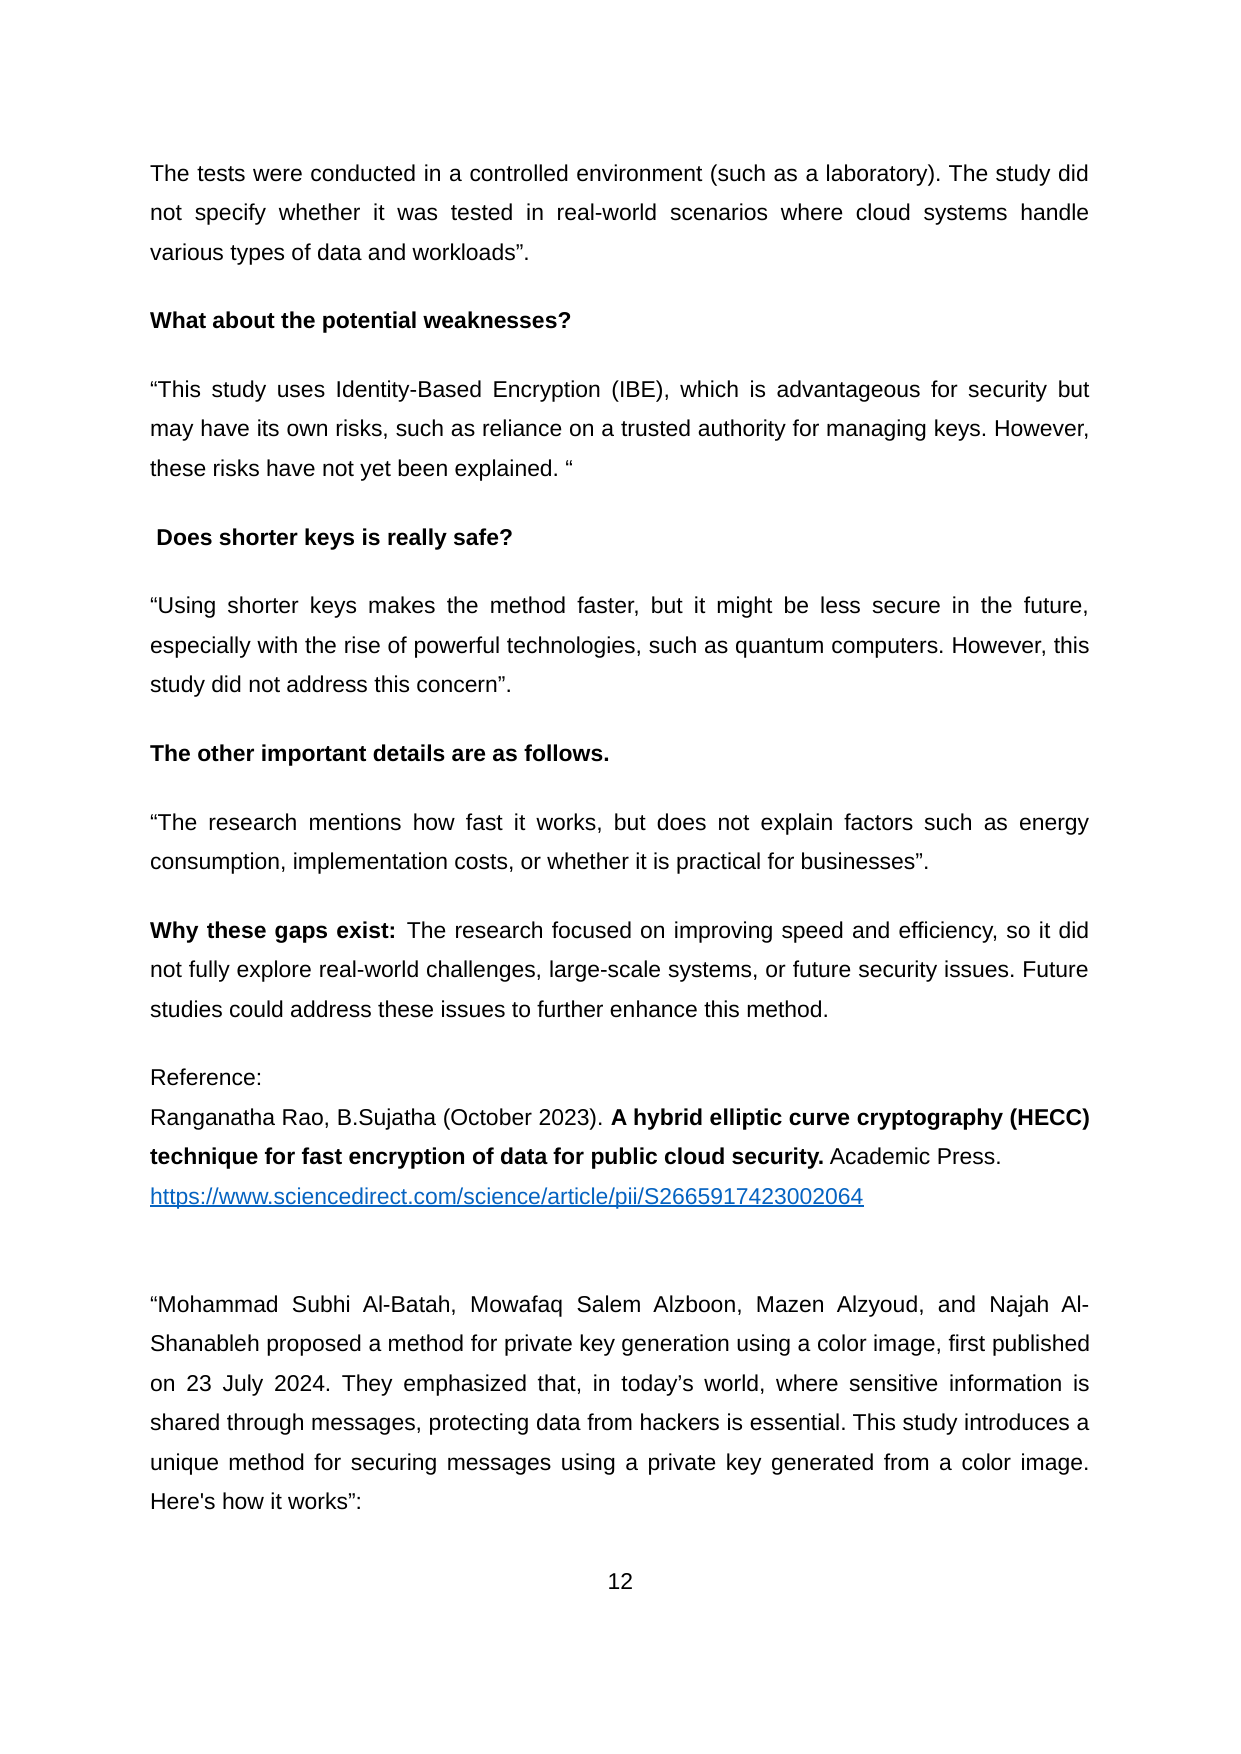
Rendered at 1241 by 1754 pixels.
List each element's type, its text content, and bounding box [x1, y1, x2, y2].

text Reference: Ranganatha Rao, B.Sujatha (October 2023). A hybrid elliptic curve cryptography (HECC) technique for fast encryption of data for public cloud security. Academic Press. https://www.sciencedirect.com/science/article/pii/S2665917423002064 [150, 1064, 1090, 1209]
text The tests were conducted in a controlled environment (such as a laboratory). The study did not specify whether it was tested in real-world scenarios where cloud systems handle various types of data and workloads”. [150, 160, 1090, 265]
text What about the potential weaknesses? [150, 307, 1090, 334]
text “Mohammad Subhi Al-Batah, Mowafaq Salem Alzboon, Mazen Alzyoud, and Najah Al-Shanableh proposed a method for private key generation using a color image, first published on 23 July 2024. They emphasized that, in today’s world, where sensitive information is shared through messages, protecting data from hackers is essential. This study introduces a unique method for securing messages using a private key generated from a color image. Here's how it works”: [150, 1251, 1090, 1514]
text The other important details are as follows. [150, 740, 1090, 766]
text “The research mentions how fast it works, but does not explain factors such as energy consumption, implementation costs, or whether it is practical for businesses”. [150, 808, 1090, 874]
text Why these gaps exist: The research focused on improving speed and efficiency, so it did not fully explore real-world challenges, large-scale systems, or future security issues. Future studies could address these issues to further enhance this method. [150, 917, 1090, 1022]
text “Using shorter keys makes the method faster, but it might be less secure in the future, especially with the rise of powerful technologies, such as quantum computers. However, this study did not address this concern”. [150, 592, 1090, 697]
text “This study uses Identity-Based Encryption (IBE), which is advantageous for security but may have its own risks, such as reliance on a trusted authority for managing keys. However, these risks have not yet been explained. “ [150, 376, 1090, 481]
text Does shorter keys is really safe? [150, 523, 1090, 550]
